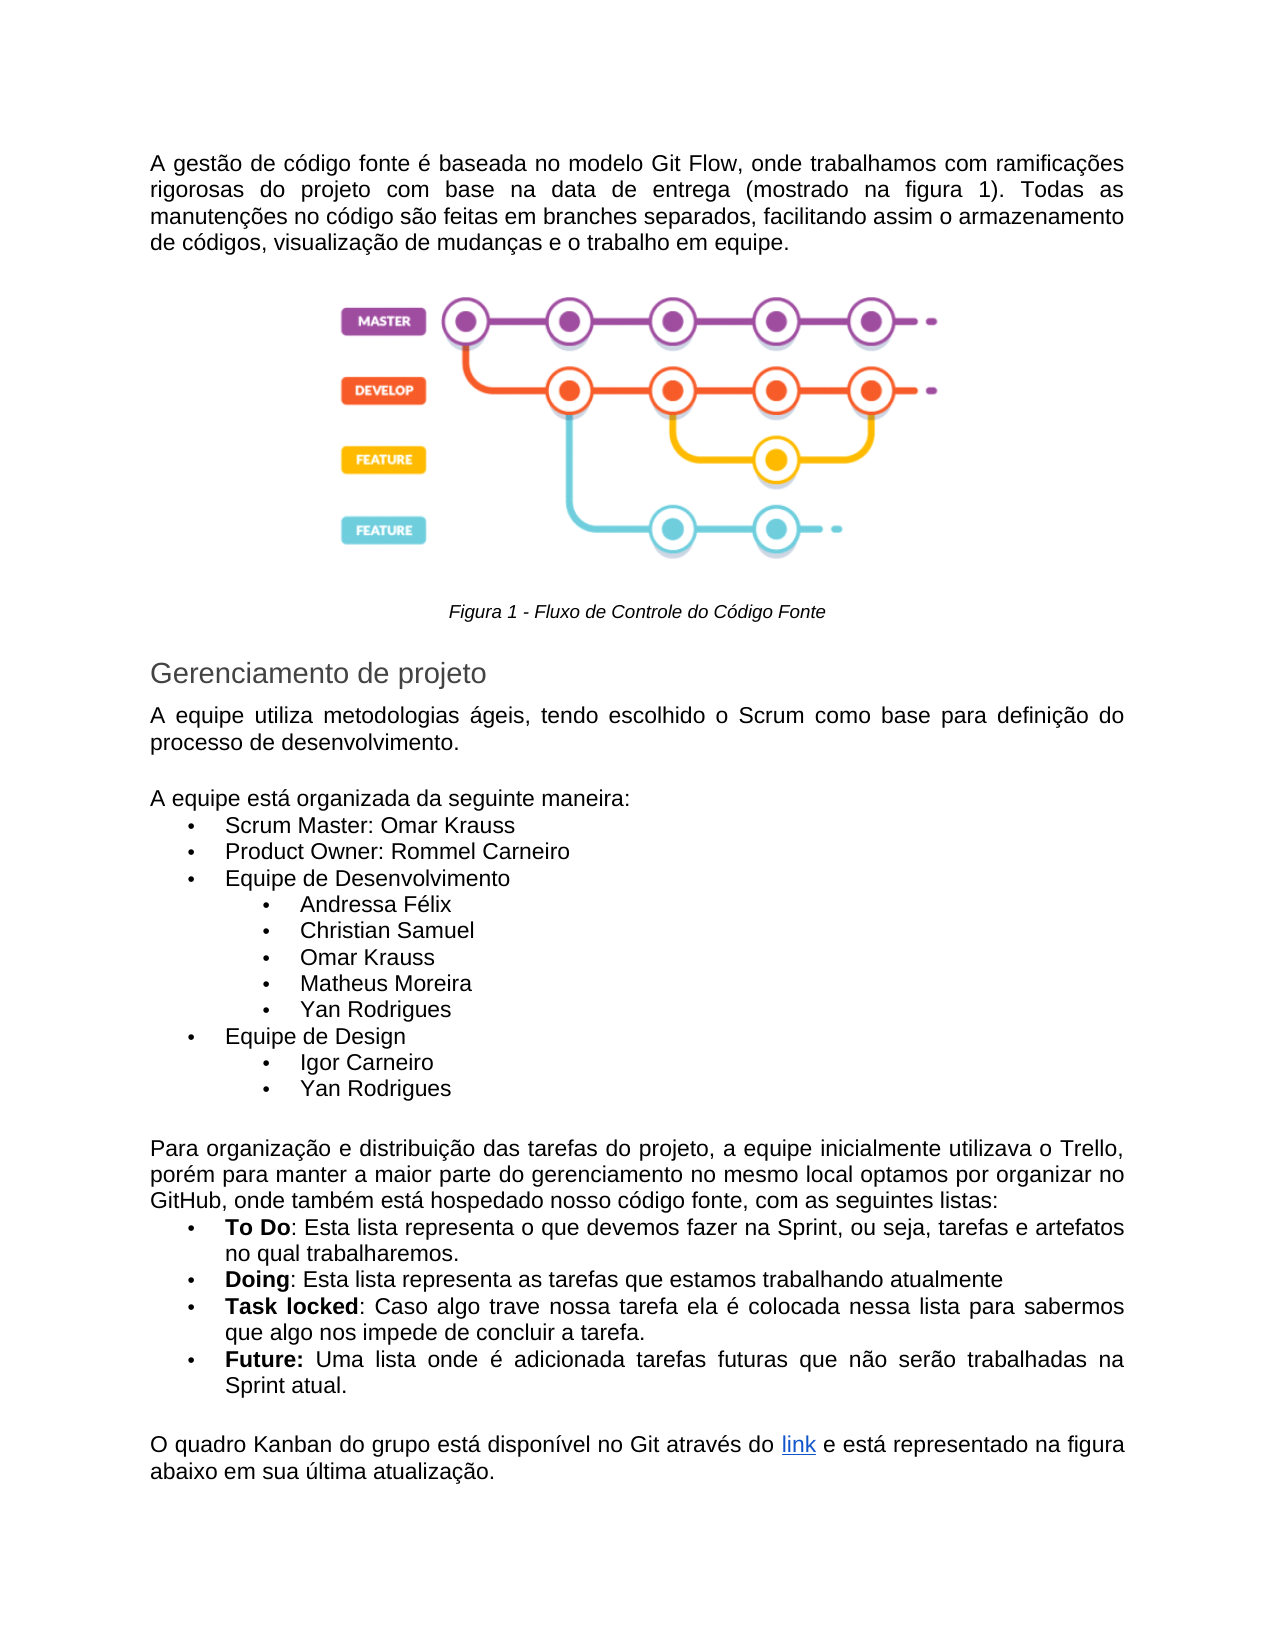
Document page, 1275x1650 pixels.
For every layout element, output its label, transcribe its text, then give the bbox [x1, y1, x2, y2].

list Igor Carneiro [262, 1049, 1125, 1075]
text A equipe utiliza metodologias ágeis, tendo escolhido o Scrum como base para definição do processo de desenvolvimento. [150, 702, 1125, 755]
list Equipe de Design [187, 1023, 1125, 1049]
text Figura 1 - Fluxo de Controle do Código Fonte [150, 601, 1125, 622]
text A gestão de código fonte é baseada no modelo Git Flow, onde trabalhamos com ramificações rigorosas do projeto com base na data de entrega (mostrado na figura 1). Todas as manutenções no código são feitas em branches separados, facilitando assim o armazenamento de códigos, visualização de mudanças e o trabalho em equipe. [150, 150, 1125, 255]
text Para organização e distribuição das tarefas do projeto, a equipe inicialmente utilizava o Trello, porém para manter a maior parte do gerenciamento no mesmo local optamos por organizar no GitHub, onde também está hospedado nosso código fonte, com as seguintes listas: [150, 1135, 1125, 1214]
list Omar Krauss [262, 943, 1125, 970]
list Task locked: Caso algo trave nossa tarefa ela é colocada nessa lista para sabermos que algo nos impede de concluir a tarefa. [187, 1293, 1125, 1346]
list Matheus Moreira [262, 970, 1125, 996]
list Future: Uma lista onde é adicionada tarefas futuras que não serão trabalhadas na Sprint atual. [187, 1346, 1125, 1398]
text O quadro Kanban do grupo está disponível no Git através do link e está representado na figura abaixo em sua última atualização. [150, 1431, 1125, 1484]
text A equipe está organizada da seguinte maneira: [150, 785, 1125, 812]
list To Do: Esta lista representa o que devemos fazer na Sprint, ou seja, tarefas e artefatos no qual trabalharemos. [187, 1214, 1125, 1266]
list Equipe de Desenvolvimento [187, 864, 1125, 891]
list Scrum Master: Omar Krauss [187, 812, 1125, 838]
list Christian Samuel [262, 917, 1125, 943]
list Product Owner: Rommel Carneiro [187, 838, 1125, 864]
list Yan Rodrigues [262, 996, 1125, 1023]
picture [292, 255, 983, 601]
list Doing: Esta lista representa as tarefas que estamos trabalhando atualmente [187, 1266, 1125, 1293]
text Gerenciamento de projeto [150, 656, 1125, 689]
list Andressa Félix [262, 891, 1125, 917]
list Yan Rodrigues [262, 1075, 1125, 1102]
